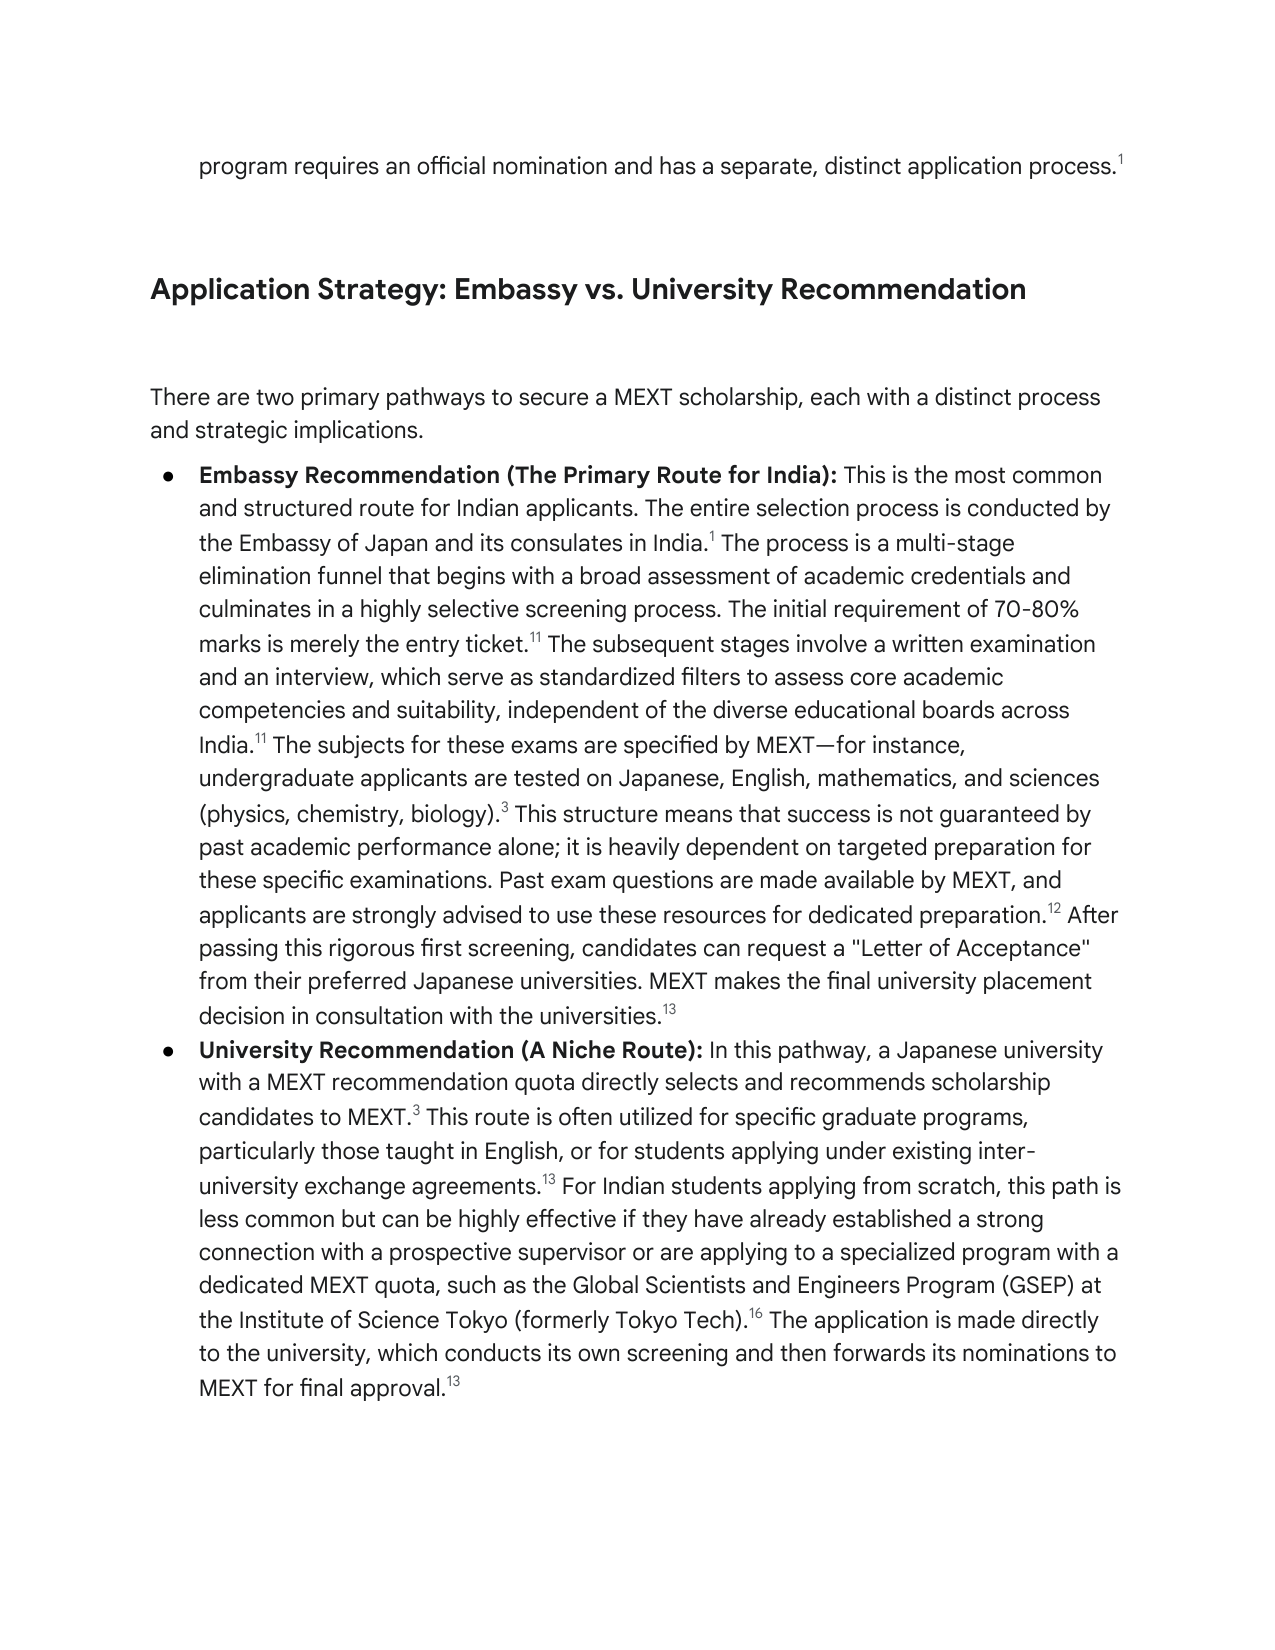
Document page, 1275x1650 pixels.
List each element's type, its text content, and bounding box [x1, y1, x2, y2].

list University Recommendation (A Niche Route): In this pathway, a Japanese university with a MEXT recommendation quota directly selects and recommends scholarship candidates to MEXT.3 This route is often utilized for specific graduate programs, particularly those taught in English, or for students applying under existing inter-university exchange agreements.13 For Indian students applying from scratch, this path is less common but can be highly effective if they have already established a strong connection with a prospective supervisor or are applying to a specialized program with a dedicated MEXT quota, such as the Global Scientists and Engineers Program (GSEP) at the Institute of Science Tokyo (formerly Tokyo Tech).16 The application is made directly to the university, which conducts its own screening and then forwards its nominations to MEXT for final approval.13 [161, 1036, 1125, 1404]
text There are two primary pathways to secure a MEXT scholarship, each with a distinct process and strategic implications. [150, 383, 1125, 445]
subtitle Application Strategy: Embassy vs. University Recommendation [150, 271, 1125, 308]
list Embassy Recommendation (The Primary Route for India): This is the most common and structured route for Indian applicants. The entire selection process is conducted by the Embassy of Japan and its consulates in India.1 The process is a multi-stage elimination funnel that begins with a broad assessment of academic credentials and culminates in a highly selective screening process. The initial requirement of 70-80% marks is merely the entry ticket.11 The subsequent stages involve a written examination and an interview, which serve as standardized filters to assess core academic competencies and suitability, independent of the diverse educational boards across India.11 The subjects for these exams are specified by MEXT—for instance, undergraduate applicants are tested on Japanese, English, mathematics, and sciences (physics, chemistry, biology).3 This structure means that success is not guaranteed by past academic performance alone; it is heavily dependent on targeted preparation for these specific examinations. Past exam questions are made available by MEXT, and applicants are strongly advised to use these resources for dedicated preparation.12 After passing this rigorous first screening, candidates can request a "Letter of Acceptance" from their preferred Japanese universities. MEXT makes the final university placement decision in consultation with the universities.13 [161, 461, 1125, 1031]
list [161, 150, 1125, 181]
